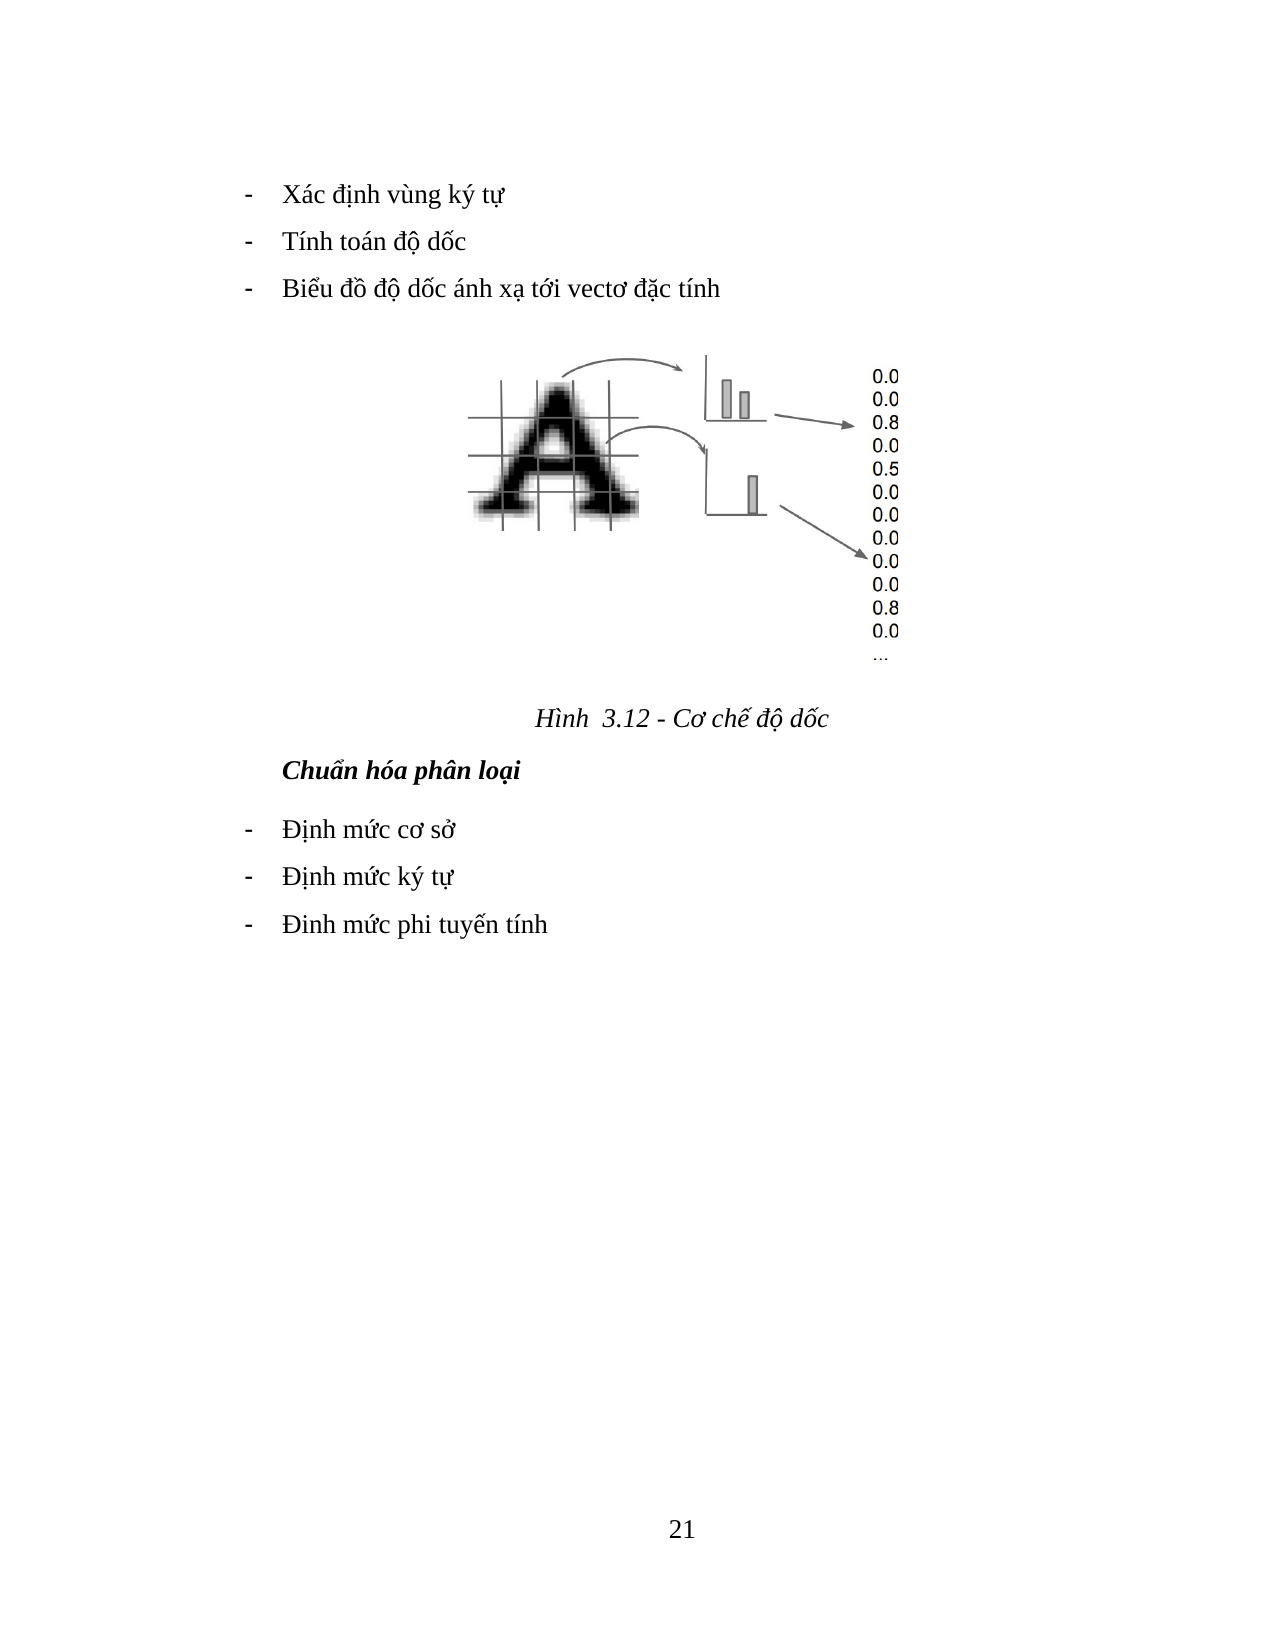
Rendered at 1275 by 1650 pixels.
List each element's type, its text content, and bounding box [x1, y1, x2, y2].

list Định mức cơ sở [244, 813, 1219, 845]
list Biểu đồ độ dốc ánh xạ tới vectơ đặc tính [244, 272, 1219, 303]
text Hình 3.12 - Cơ chế độ dốc [412, 702, 952, 733]
picture [467, 355, 899, 660]
subtitle Chuẩn hóa phân loại [282, 754, 1219, 785]
list Đinh mức phi tuyến tính [244, 908, 1219, 939]
list Xác định vùng ký tự [244, 178, 1219, 209]
list Định mức ký tự [244, 860, 1219, 892]
list Tính toán độ dốc [244, 225, 1219, 256]
